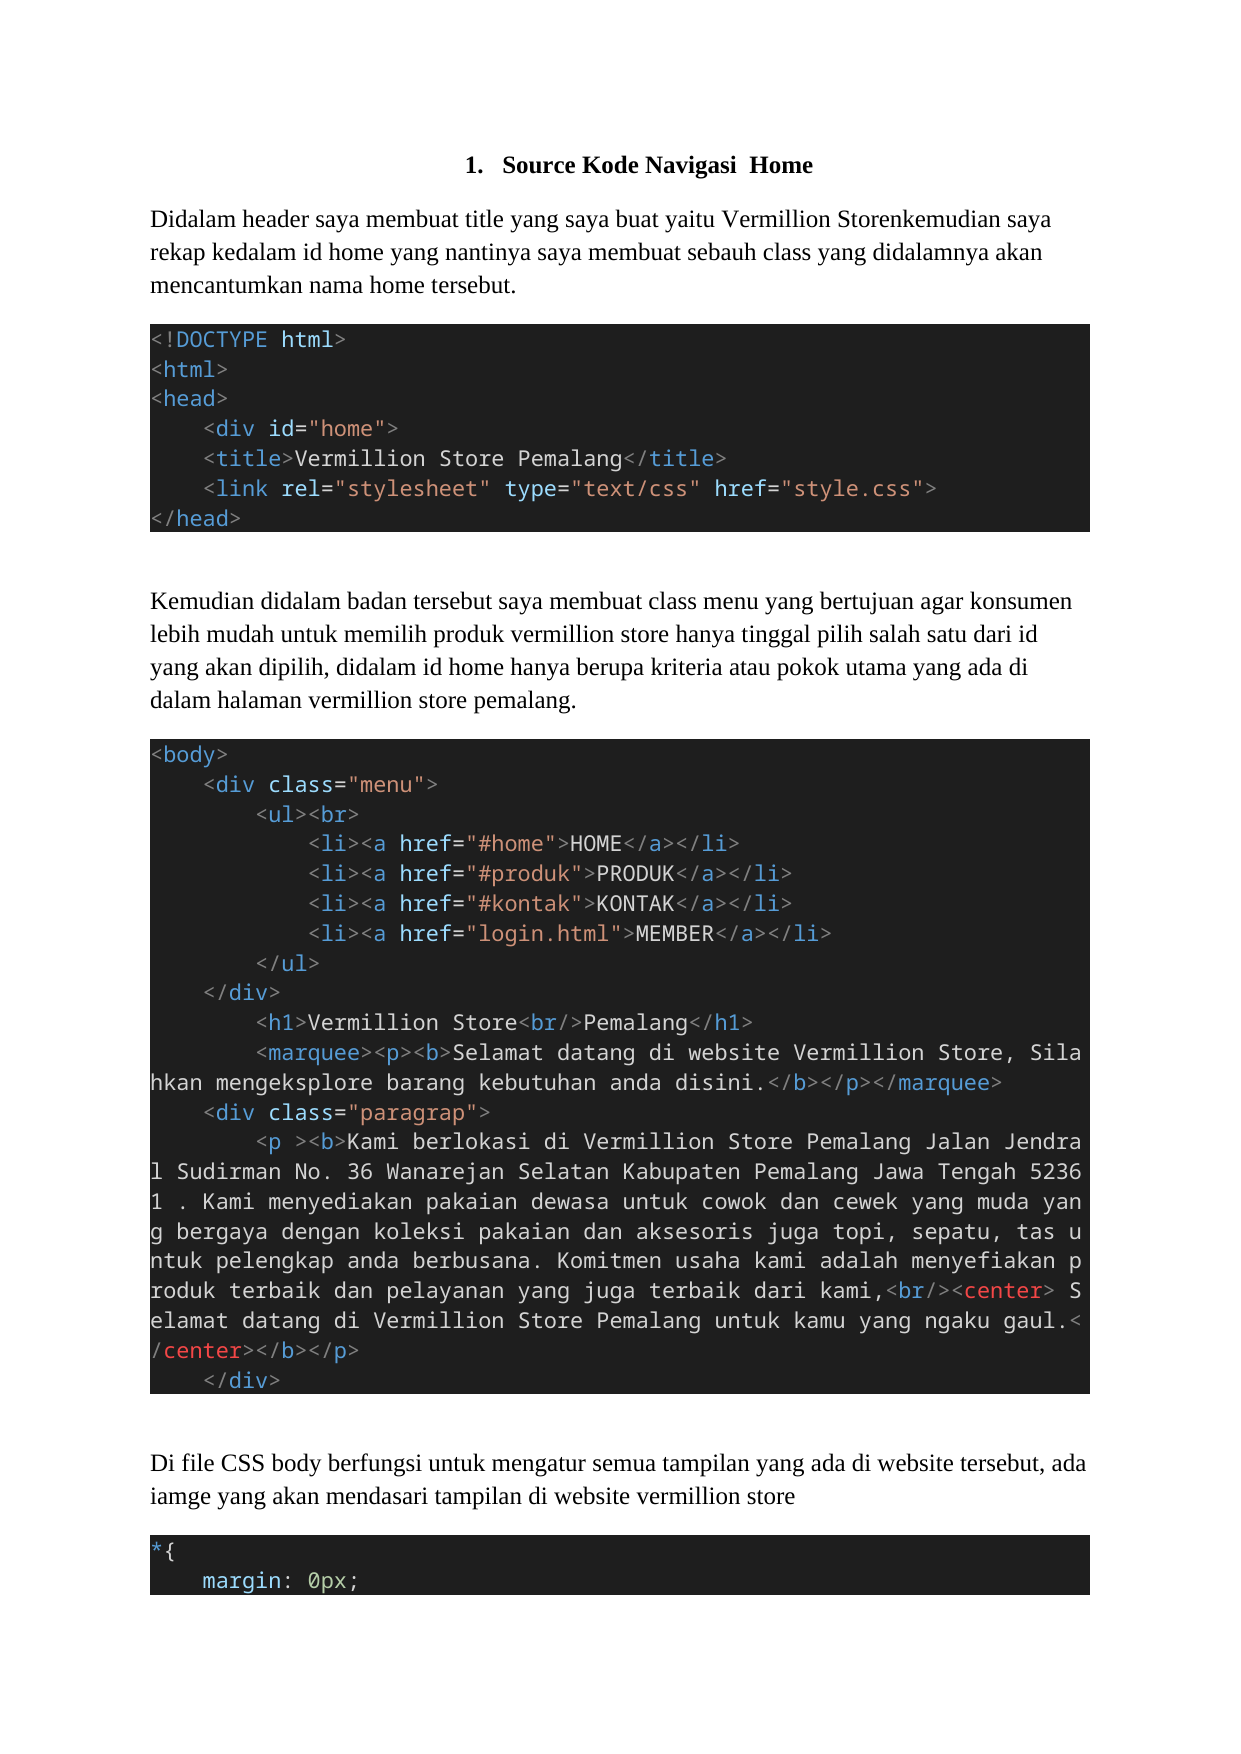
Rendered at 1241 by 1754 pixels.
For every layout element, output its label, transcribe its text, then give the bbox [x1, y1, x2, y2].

text <title>Vermillion Store Pemalang</title> [150, 443, 1090, 473]
text </ul> [150, 948, 1090, 977]
text <head> [150, 383, 1090, 413]
text <link rel="stylesheet" type="text/css" href="style.css"> [150, 473, 1090, 502]
text Di file CSS body berfungsi untuk mengatur semua tampilan yang ada di website tersebut, ada iamge yang akan mendasari tampilan di website vermillion store [150, 1448, 1090, 1510]
text <div id="home"> [150, 413, 1090, 443]
text <li><a href="#kontak">KONTAK</a></li> [150, 888, 1090, 918]
text Didalam header saya membuat title yang saya buat yaitu Vermillion Storenkemudian saya rekap kedalam id home yang nantinya saya membuat sebauh class yang didalamnya akan mencantumkan nama home tersebut. [150, 204, 1090, 299]
list Source Kode Navigasi Home [187, 150, 1090, 179]
text </head> [150, 502, 1090, 532]
text <body> [150, 739, 1090, 769]
text Kemudian didalam badan tersebut saya membuat class menu yang bertujuan agar konsumen lebih mudah untuk memilih produk vermillion store hanya tinggal pilih salah satu dari id yang akan dipilih, didalam id home hanya berupa kriteria atau pokok utama yang ada di dalam halaman vermillion store pemalang. [150, 586, 1090, 714]
text <p ><b>Kami berlokasi di Vermillion Store Pemalang Jalan Jendral Sudirman No. 36 Wanarejan Selatan Kabupaten Pemalang Jawa Tengah 52361 . Kami menyediakan pakaian dewasa untuk cowok dan cewek yang muda yang bergaya dengan koleksi pakaian dan aksesoris juga topi, sepatu, tas untuk pelengkap anda berbusana. Komitmen usaha kami adalah menyefiakan produk terbaik dan pelayanan yang juga terbaik dari kami,<br/><center> Selamat datang di Vermillion Store Pemalang untuk kamu yang ngaku gaul.</center></b></p> [150, 1126, 1090, 1365]
text <div class="paragrap"> [150, 1097, 1090, 1126]
text <div class="menu"> [150, 769, 1090, 799]
text margin: 0px; [150, 1565, 1090, 1595]
text <li><a href="login.html">MEMBER</a></li> [150, 918, 1090, 948]
text <h1>Vermillion Store<br/>Pemalang</h1> [150, 1007, 1090, 1037]
text <ul><br> [150, 799, 1090, 828]
text <!DOCTYPE html> [150, 324, 1090, 353]
text <marquee><p><b>Selamat datang di website Vermillion Store, Silahkan mengeksplore barang kebutuhan anda disini.</b></p></marquee> [150, 1037, 1090, 1097]
text <li><a href="#produk">PRODUK</a></li> [150, 858, 1090, 888]
text </div> [150, 1365, 1090, 1394]
text *{ [150, 1535, 1090, 1565]
text <html> [150, 353, 1090, 383]
text <li><a href="#home">HOME</a></li> [150, 828, 1090, 858]
text </div> [150, 977, 1090, 1007]
